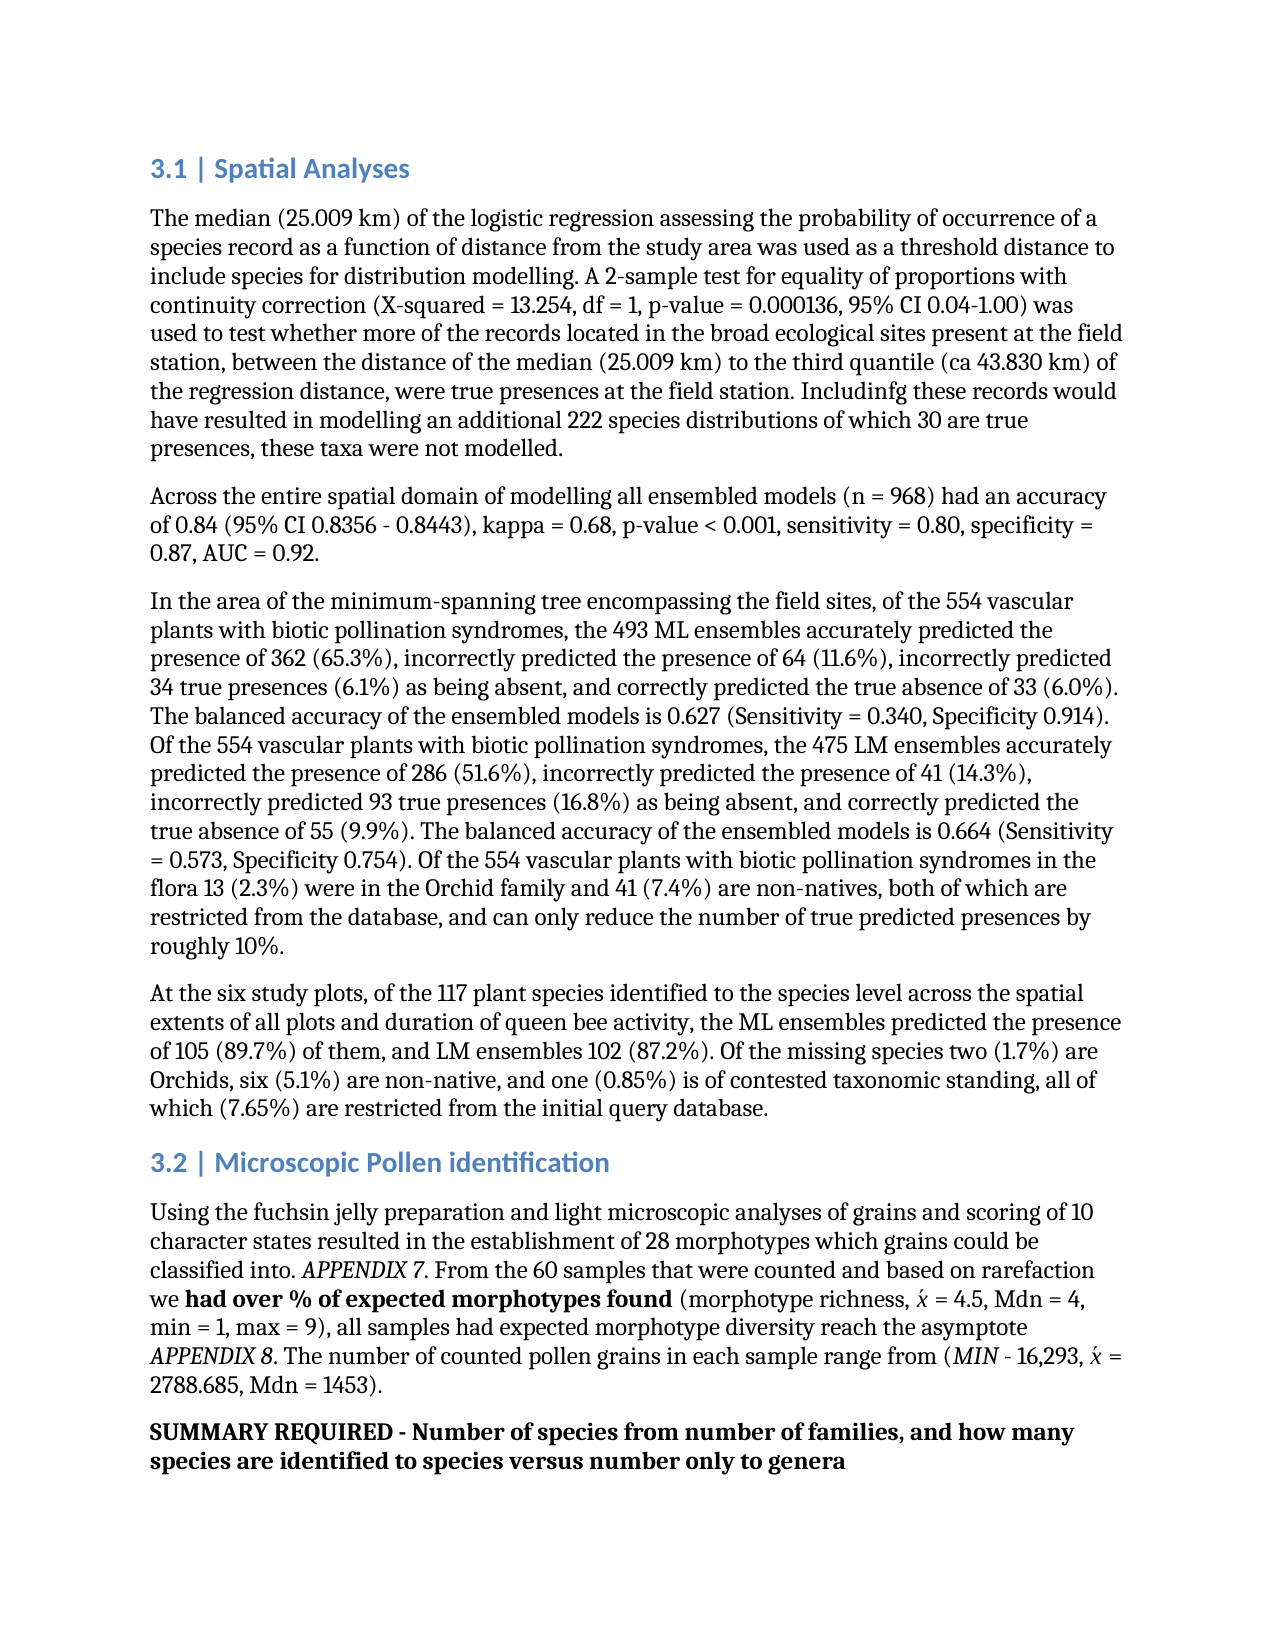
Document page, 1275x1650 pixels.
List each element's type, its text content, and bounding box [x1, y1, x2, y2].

text SUMMARY REQUIRED - Number of species from number of families, and how many species are identified to species versus number only to genera [150, 1418, 1125, 1476]
subtitle 3.1 | Spatial Analyses [150, 150, 1125, 186]
text Across the entire spatial domain of modelling all ensembled models (n = 968) had an accuracy of 0.84 (95% CI 0.8356 - 0.8443), kappa = 0.68, p-value < 0.001, sensitivity = 0.80, specificity = 0.87, AUC = 0.92. [150, 482, 1125, 568]
text In the area of the minimum-spanning tree encompassing the field sites, of the 554 vascular plants with biotic pollination syndromes, the 493 ML ensembles accurately predicted the presence of 362 (65.3%), incorrectly predicted the presence of 64 (11.6%), incorrectly predicted 34 true presences (6.1%) as being absent, and correctly predicted the true absence of 33 (6.0%). The balanced accuracy of the ensembled models is 0.627 (Sensitivity = 0.340, Specificity 0.914). Of the 554 vascular plants with biotic pollination syndromes, the 475 LM ensembles accurately predicted the presence of 286 (51.6%), incorrectly predicted the presence of 41 (14.3%), incorrectly predicted 93 true presences (16.8%) as being absent, and correctly predicted the true absence of 55 (9.9%). The balanced accuracy of the ensembled models is 0.664 (Sensitivity = 0.573, Specificity 0.754). Of the 554 vascular plants with biotic pollination syndromes in the flora 13 (2.3%) were in the Orchid family and 41 (7.4%) are non-natives, both of which are restricted from the database, and can only reduce the number of true predicted presences by roughly 10%. [150, 587, 1125, 961]
text Using the fuchsin jelly preparation and light microscopic analyses of grains and scoring of 10 character states resulted in the establishment of 28 morphotypes which grains could be classified into. APPENDIX 7. From the 60 samples that were counted and based on rarefaction we had over % of expected morphotypes found (morphotype richness, = 4.5, Mdn = 4, min = 1, max = 9), all samples had expected morphotype diversity reach the asymptote APPENDIX 8. The number of counted pollen grains in each sample range from (MIN - 16,293, = 2788.685, Mdn = 1453). [150, 1198, 1125, 1399]
text The median (25.009 km) of the logistic regression assessing the probability of occurrence of a species record as a function of distance from the study area was used as a threshold distance to include species for distribution modelling. A 2-sample test for equality of proportions with continuity correction (X-squared = 13.254, df = 1, p-value = 0.000136, 95% CI 0.04-1.00) was used to test whether more of the records located in the broad ecological sites present at the field station, between the distance of the median (25.009 km) to the third quantile (ca 43.830 km) of the regression distance, were true presences at the field station. Includinfg these records would have resulted in modelling an additional 222 species distributions of which 30 are true presences, these taxa were not modelled. [150, 204, 1125, 463]
text At the six study plots, of the 117 plant species identified to the species level across the spatial extents of all plots and duration of queen bee activity, the ML ensembles predicted the presence of 105 (89.7%) of them, and LM ensembles 102 (87.2%). Of the missing species two (1.7%) are Orchids, six (5.1%) are non-native, and one (0.85%) is of contested taxonomic standing, all of which (7.65%) are restricted from the initial query database. [150, 979, 1125, 1123]
subtitle 3.2 | Microscopic Pollen identification [150, 1144, 1125, 1179]
